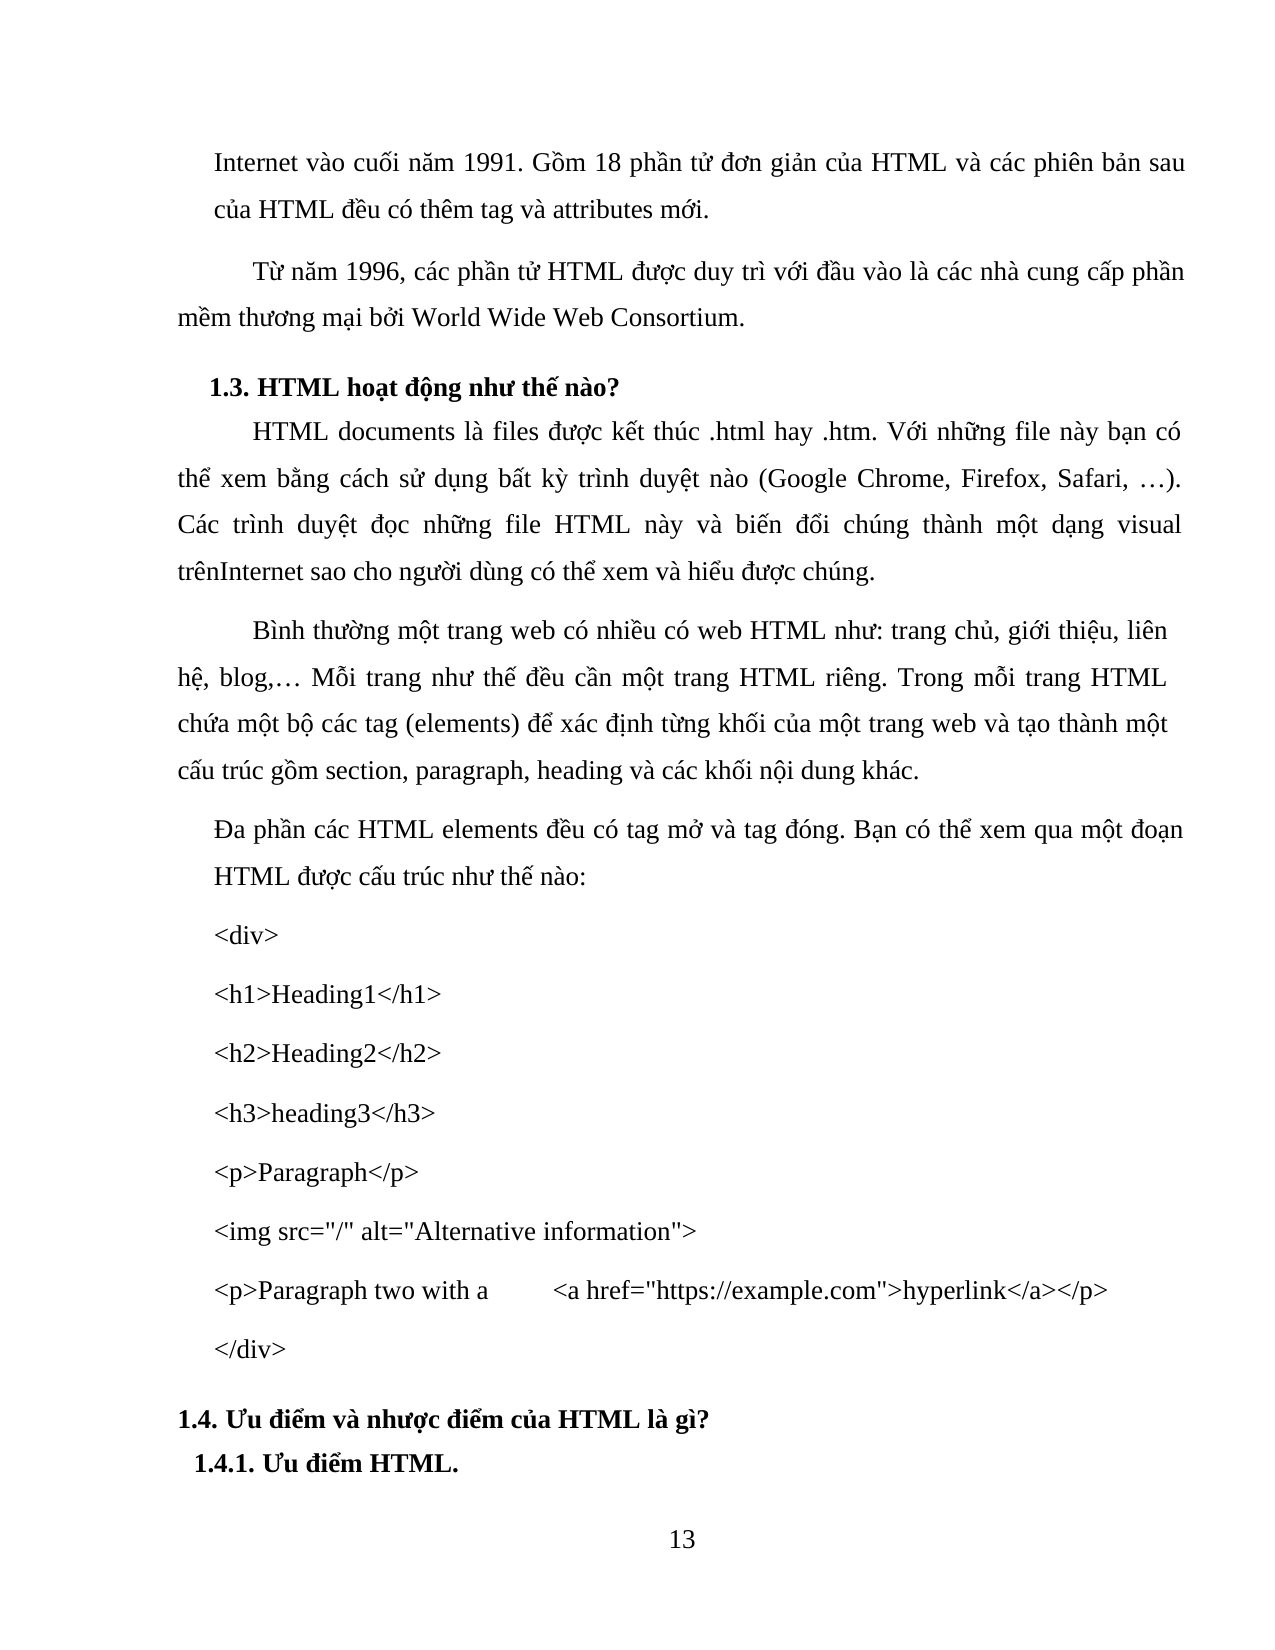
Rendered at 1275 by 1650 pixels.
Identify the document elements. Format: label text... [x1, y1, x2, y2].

text Bình thường một trang web có nhiều có web HTML như: trang chủ, giới thiệu, liên hệ, blog,… Mỗi trang như thế đều cần một trang HTML riêng. Trong mỗi trang HTML chứa một bộ các tag (elements) để xác định từng khối của một trang web và tạo thành một cấu trúc gồm section, paragraph, heading và các khối nội dung khác. [177, 614, 1169, 785]
text <h1>Heading1</h1> [214, 978, 1186, 1009]
text <p>Paragraph</p> [214, 1156, 1186, 1187]
subtitle 1.3. HTML hoạt động như thế nào? [209, 371, 1186, 403]
text <h3>heading3</h3> [214, 1097, 1186, 1128]
text HTML documents là files được kết thúc .html hay .htm. Với những file này bạn có thể xem bằng cách sử dụng bất kỳ trình duyệt nào (Google Chrome, Firefox, Safari, …). Các trình duyệt đọc những file HTML này và biến đổi chúng thành một dạng visual trênInternet sao cho người dùng có thể xem và hiểu được chúng. [177, 415, 1183, 586]
text <p>Paragraph two with a <a href="https://example.com">hyperlink</a></p> [214, 1274, 1186, 1305]
text Internet vào cuối năm 1991. Gồm 18 phần tử đơn giản của HTML và các phiên bản sau của HTML đều có thêm tag và attributes mới. [214, 146, 1186, 224]
text <div> [214, 919, 1186, 950]
text Đa phần các HTML elements đều có tag mở và tag đóng. Bạn có thể xem qua một đoạn HTML được cấu trúc như thế nào: [214, 813, 1186, 891]
text Từ năm 1996, các phần tử HTML được duy trì với đầu vào là các nhà cung cấp phần mềm thương mại bởi World Wide Web Consortium. [177, 255, 1186, 333]
subtitle 1.4. Ưu điểm và nhược điểm của HTML là gì? [177, 1403, 1186, 1434]
text <h2>Heading2</h2> [214, 1038, 1186, 1069]
text 1.4.1. Ưu điểm HTML. [194, 1447, 1186, 1478]
text <img src="/" alt="Alternative information"> [214, 1215, 1186, 1246]
text </div> [214, 1333, 1186, 1364]
